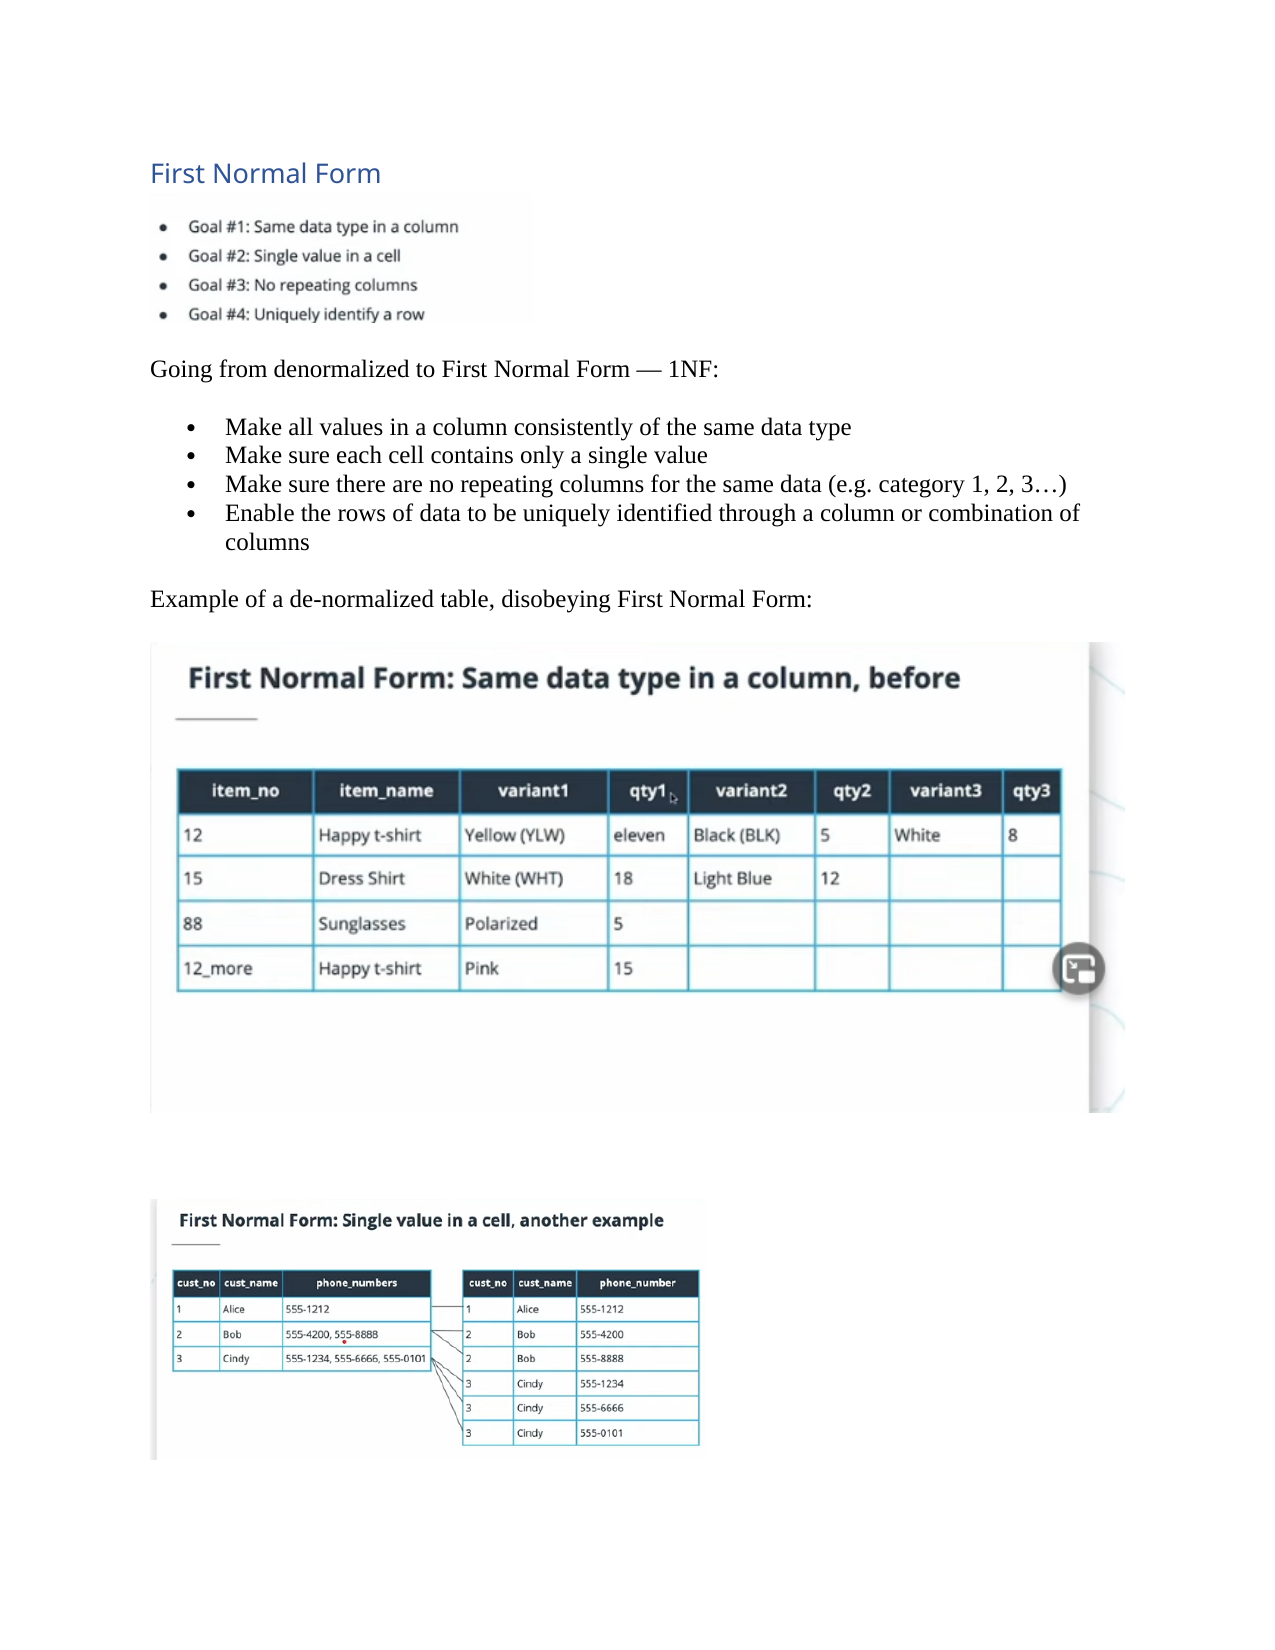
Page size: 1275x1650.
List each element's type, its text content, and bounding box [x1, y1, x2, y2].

list Make sure each cell contains only a single value [187, 440, 1125, 469]
text Example of a de-normalized table, disobeying First Normal Form: [150, 584, 1125, 613]
picture [150, 193, 534, 323]
list Make sure there are no repeating columns for the same data (e.g. category 1, 2, 3…) [187, 469, 1125, 498]
subtitle First Normal Form [150, 154, 1125, 191]
text Going from denormalized to First Normal Form — 1NF: [150, 354, 1125, 382]
picture [150, 642, 1125, 1113]
list Enable the rows of data to be uniquely identified through a column or combination of columns [187, 498, 1125, 555]
picture [150, 1199, 707, 1460]
list Make all values in a column consistently of the same data type [187, 412, 1125, 440]
